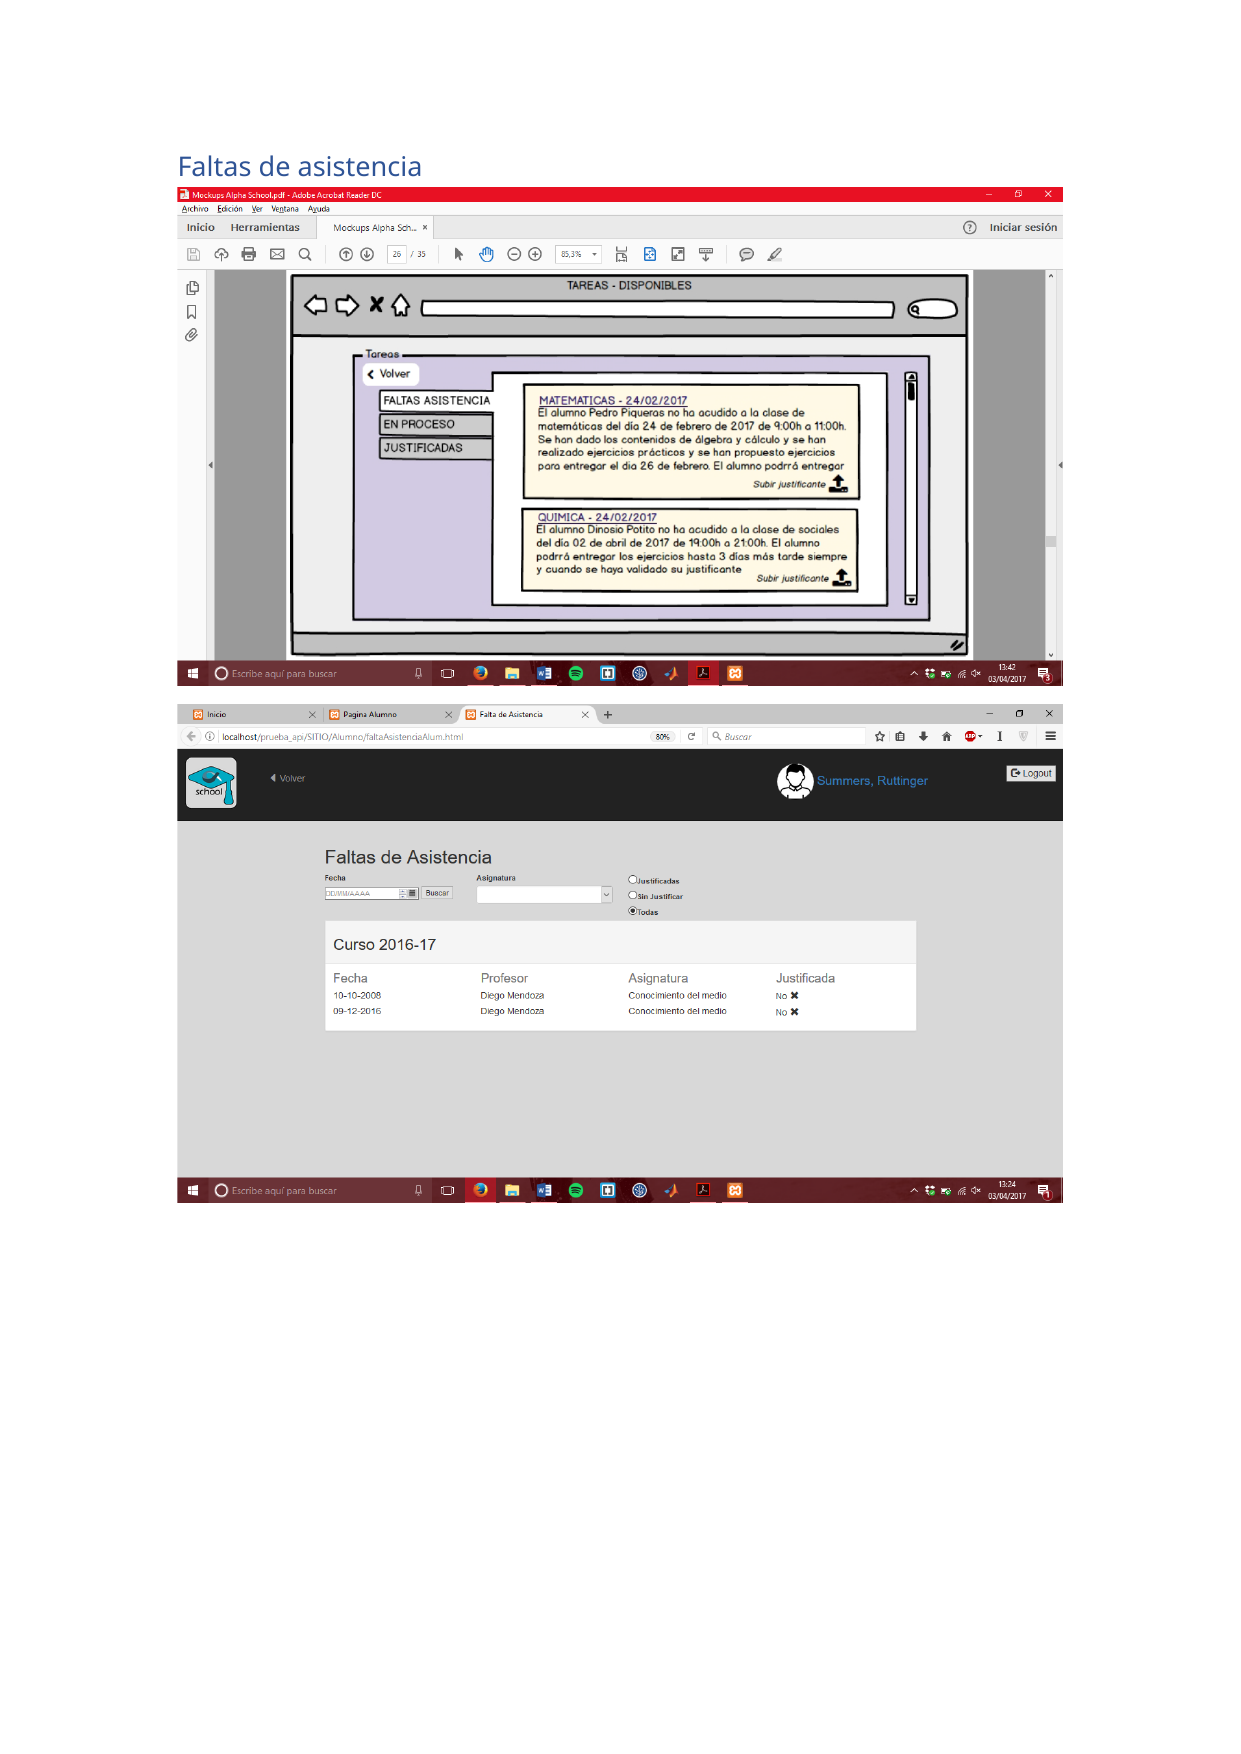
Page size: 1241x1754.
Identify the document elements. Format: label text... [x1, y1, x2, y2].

picture [177, 704, 1063, 1203]
subtitle Faltas de asistencia [177, 148, 1063, 184]
picture [177, 187, 1063, 686]
